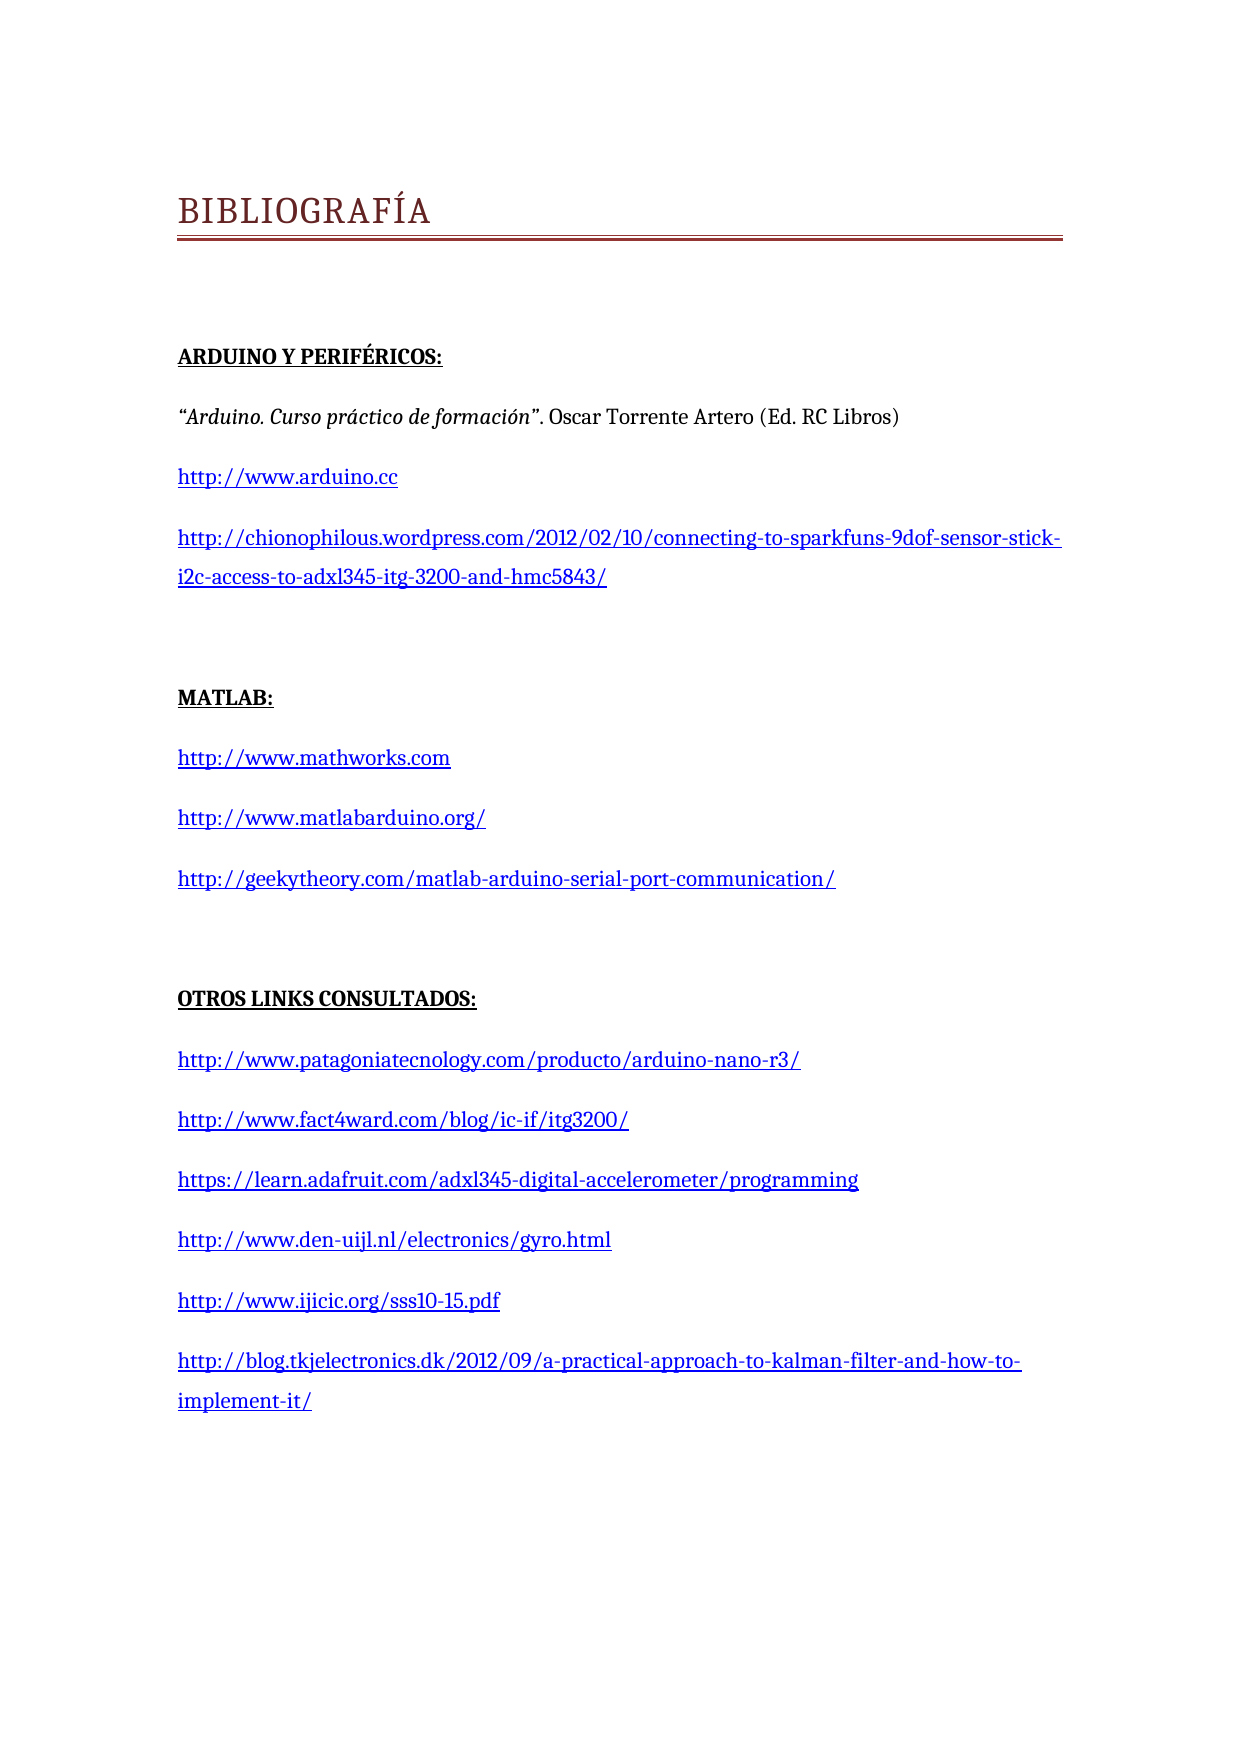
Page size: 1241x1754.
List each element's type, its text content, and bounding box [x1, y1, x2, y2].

text http://www.arduino.cc [177, 464, 1063, 490]
text OTROS LINKS CONSULTADOS: [177, 986, 1063, 1012]
text http://www.patagoniatecnology.com/producto/arduino-nano-r3/ [177, 1046, 1063, 1073]
text http://geekytheory.com/matlab-arduino-serial-port-communication/ [177, 865, 1063, 892]
text “Arduino. Curso práctico de formación”. Oscar Torrente Artero (Ed. RC Libros) [177, 404, 1063, 430]
text ARDUINO Y PERIFÉRICOS: [177, 343, 1063, 370]
text MATLAB: [177, 684, 1063, 711]
text http://www.den-uijl.nl/electronics/gyro.html [177, 1227, 1063, 1254]
subtitle BIBLIOGRAFÍA [177, 189, 1063, 235]
text http://www.matlabarduino.org/ [177, 805, 1063, 831]
text http://www.ijicic.org/sss10-15.pdf [177, 1288, 1063, 1314]
text http://chionophilous.wordpress.com/2012/02/10/connecting-to-sparkfuns-9dof-sensor-stick-i2c-access-to-adxl345-itg-3200-and-hmc5843/ [177, 524, 1063, 590]
text https://learn.adafruit.com/adxl345-digital-accelerometer/programming [177, 1167, 1063, 1193]
text http://www.fact4ward.com/blog/ic-if/itg3200/ [177, 1107, 1063, 1133]
text http://www.mathworks.com [177, 745, 1063, 771]
text http://blog.tkjelectronics.dk/2012/09/a-practical-approach-to-kalman-filter-and-how-to-implement-it/ [177, 1348, 1063, 1414]
